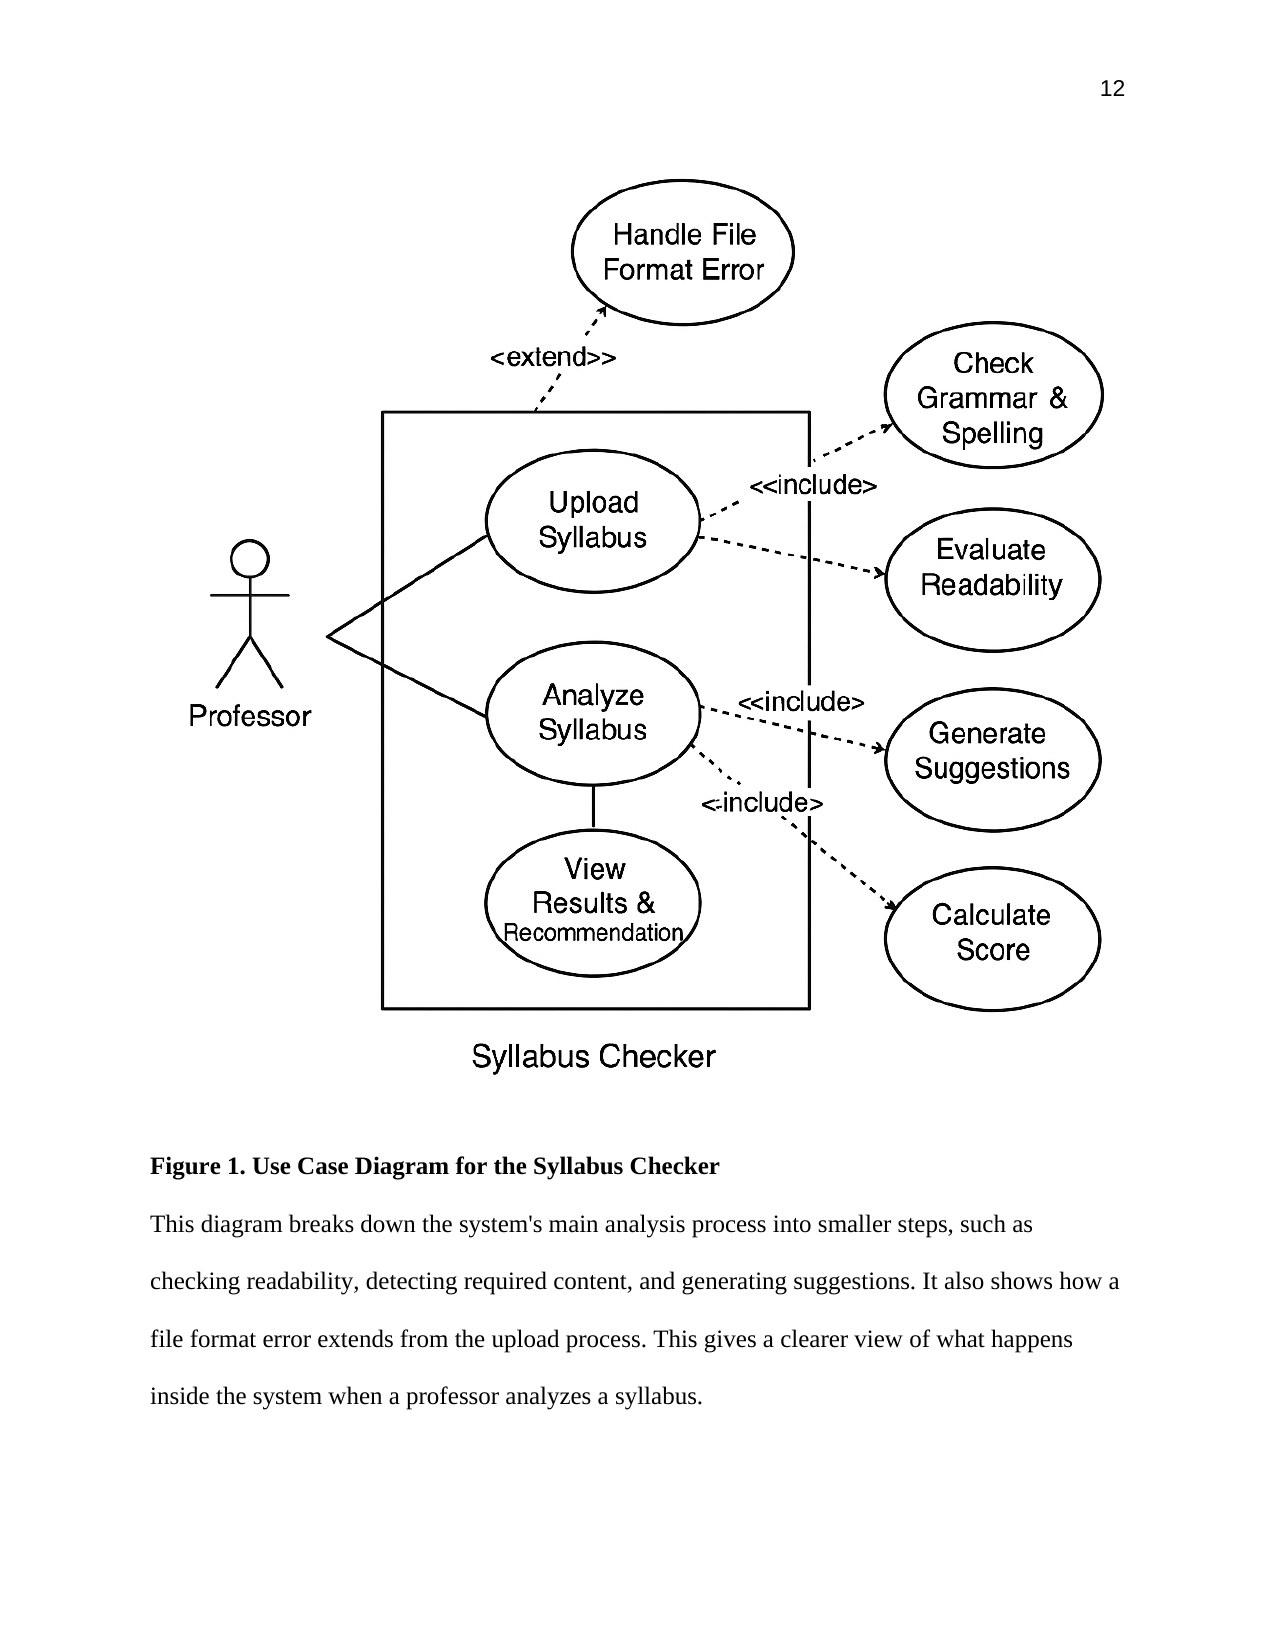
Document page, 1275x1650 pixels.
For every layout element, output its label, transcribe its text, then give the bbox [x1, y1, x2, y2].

picture [150, 150, 1125, 1125]
text Figure 1. Use Case Diagram for the Syllabus Checker [150, 1151, 1125, 1180]
text This diagram breaks down the system's main analysis process into smaller steps, such as checking readability, detecting required content, and generating suggestions. It also shows how a file format error extends from the upload process. This gives a clearer view of what happens inside the system when a professor analyzes a syllabus. [150, 1209, 1125, 1410]
